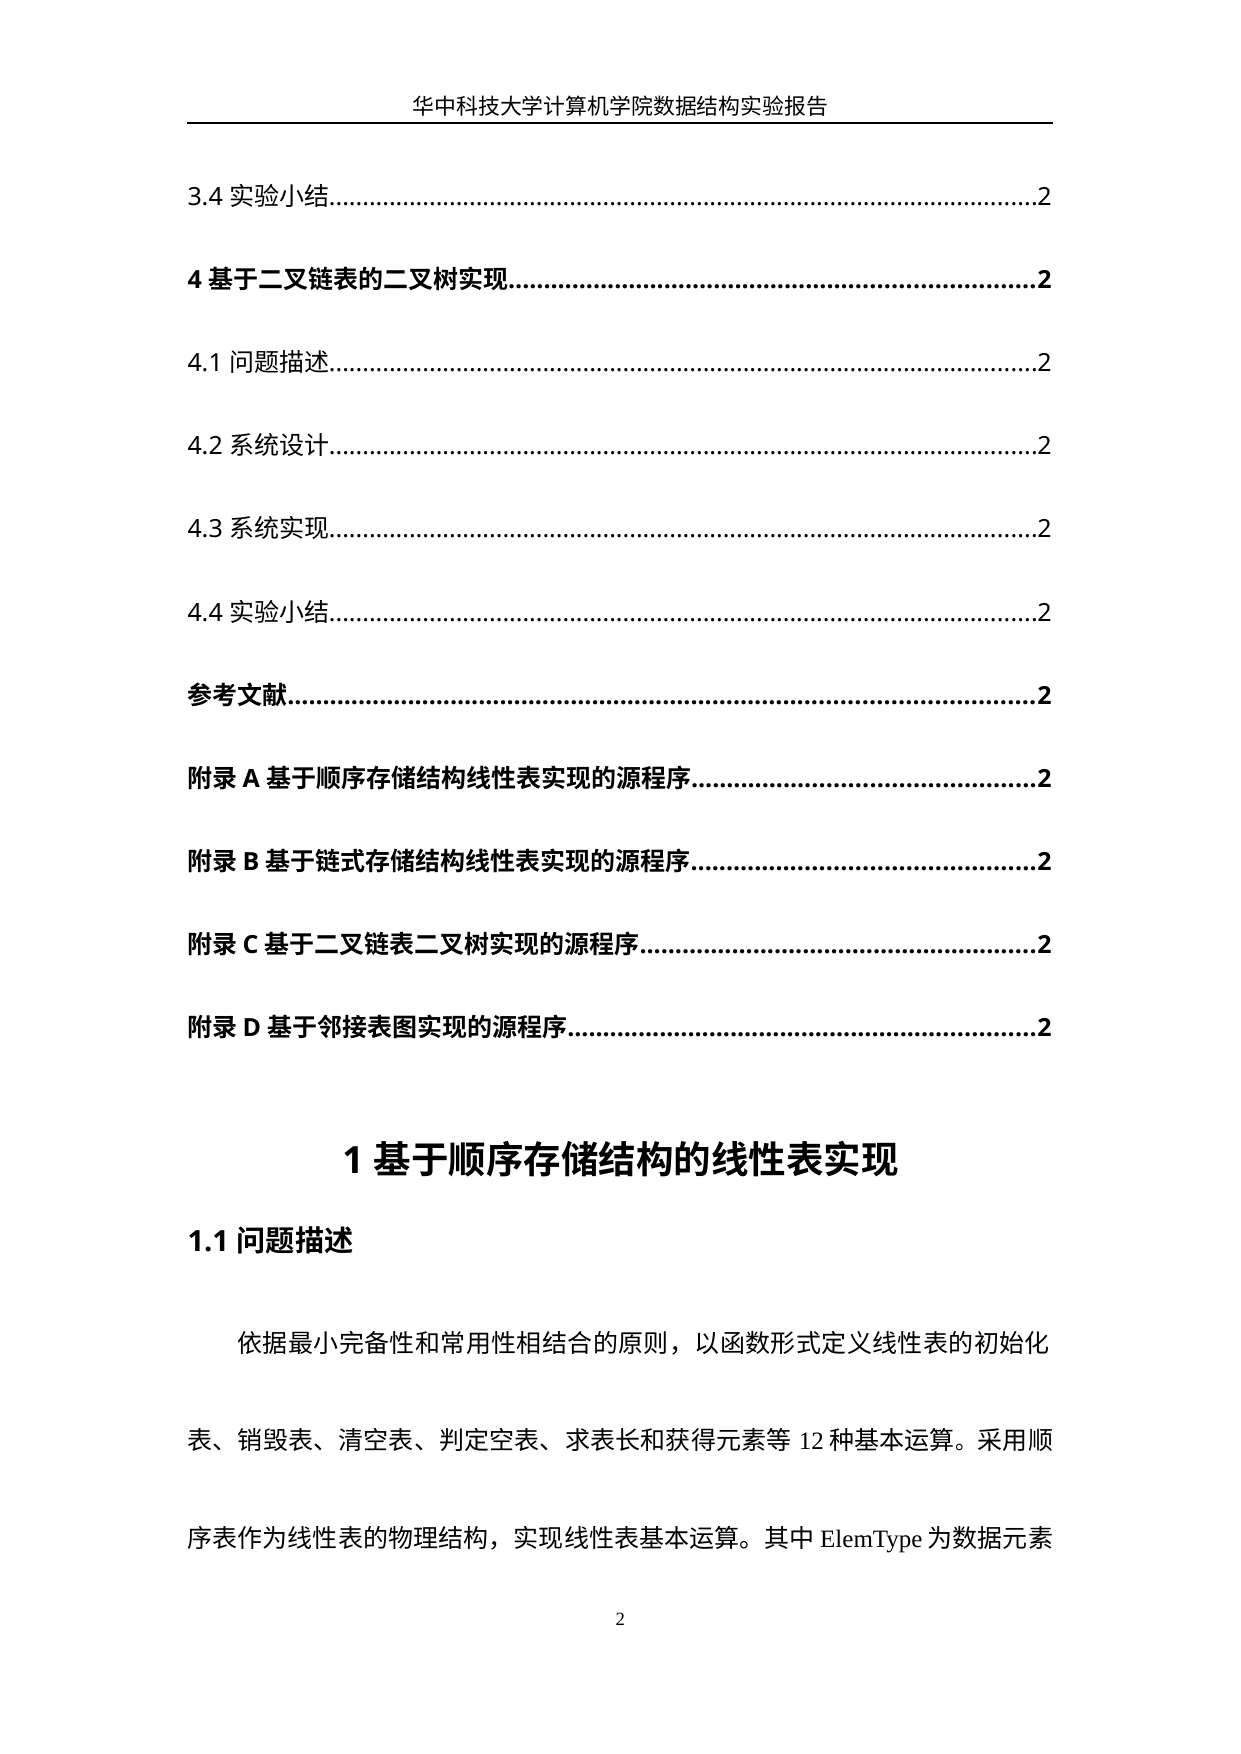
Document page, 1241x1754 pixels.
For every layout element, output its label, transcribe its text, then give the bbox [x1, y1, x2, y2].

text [187, 1309, 1053, 1569]
subtitle 1.1 问题描述 [187, 1206, 1053, 1271]
subtitle 1 基于顺序存储结构的线性表实现 [187, 1125, 1053, 1190]
